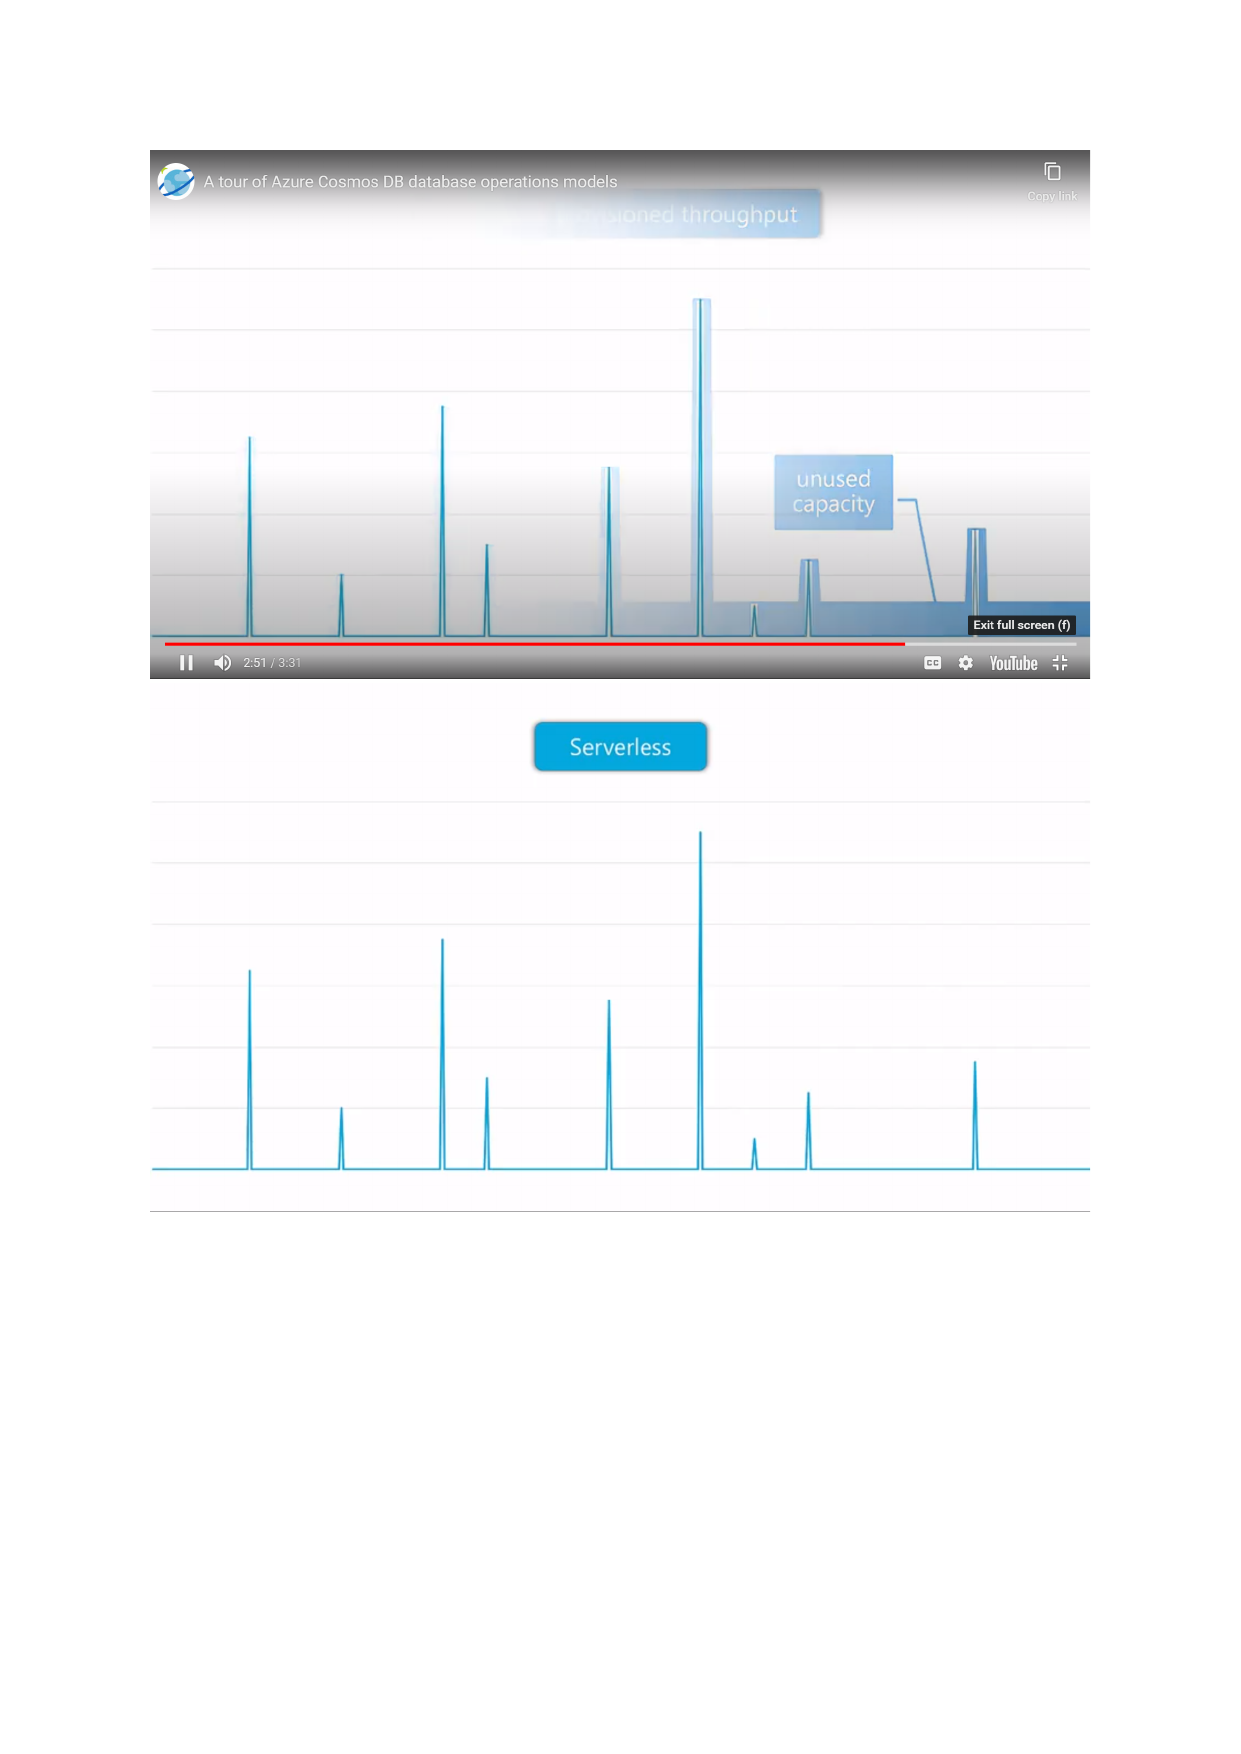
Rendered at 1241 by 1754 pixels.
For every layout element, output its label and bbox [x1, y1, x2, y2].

picture [150, 150, 1091, 679]
picture [150, 683, 1091, 1212]
